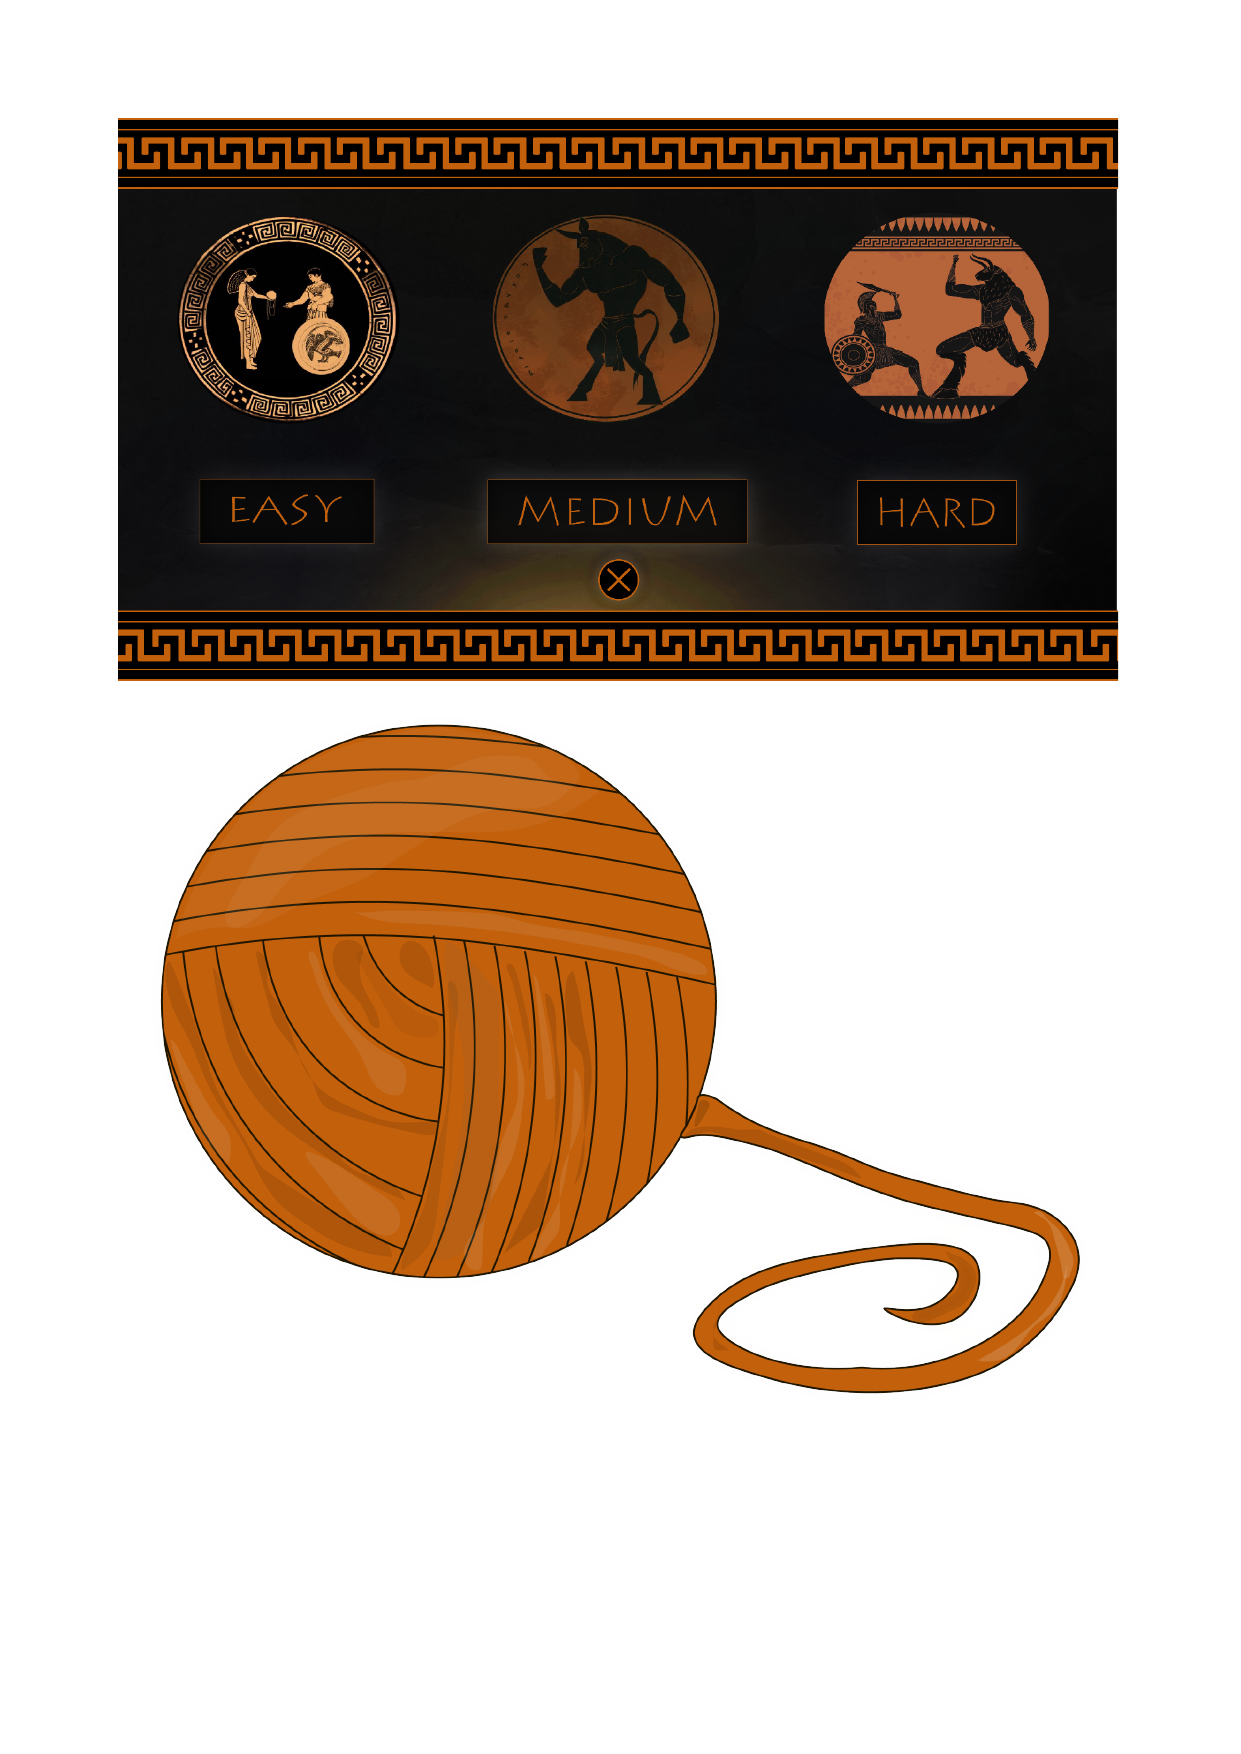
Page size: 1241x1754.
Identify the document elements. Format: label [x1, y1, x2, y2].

picture [118, 118, 1119, 681]
picture [118, 682, 1122, 1436]
